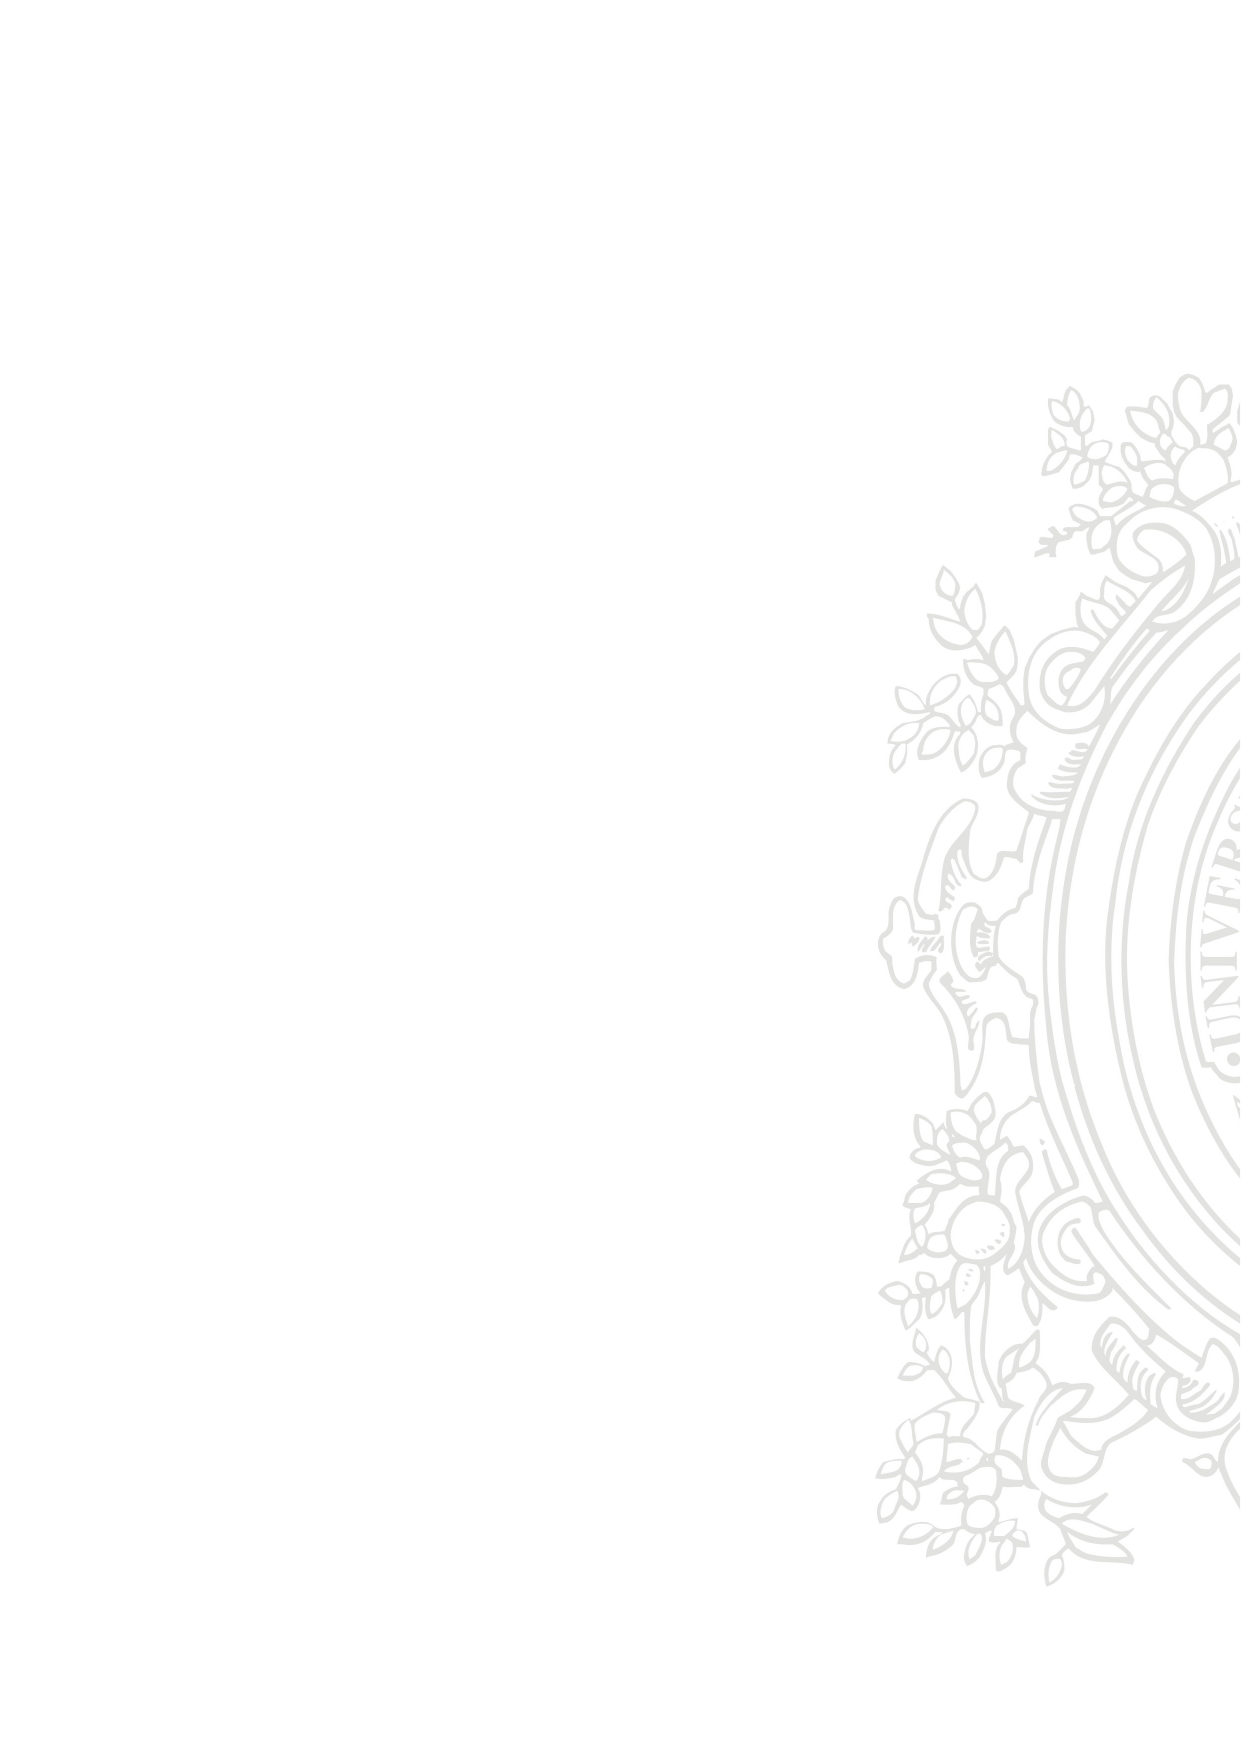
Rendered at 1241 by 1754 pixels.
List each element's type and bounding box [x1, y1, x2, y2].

picture [182, 247, 1241, 1629]
